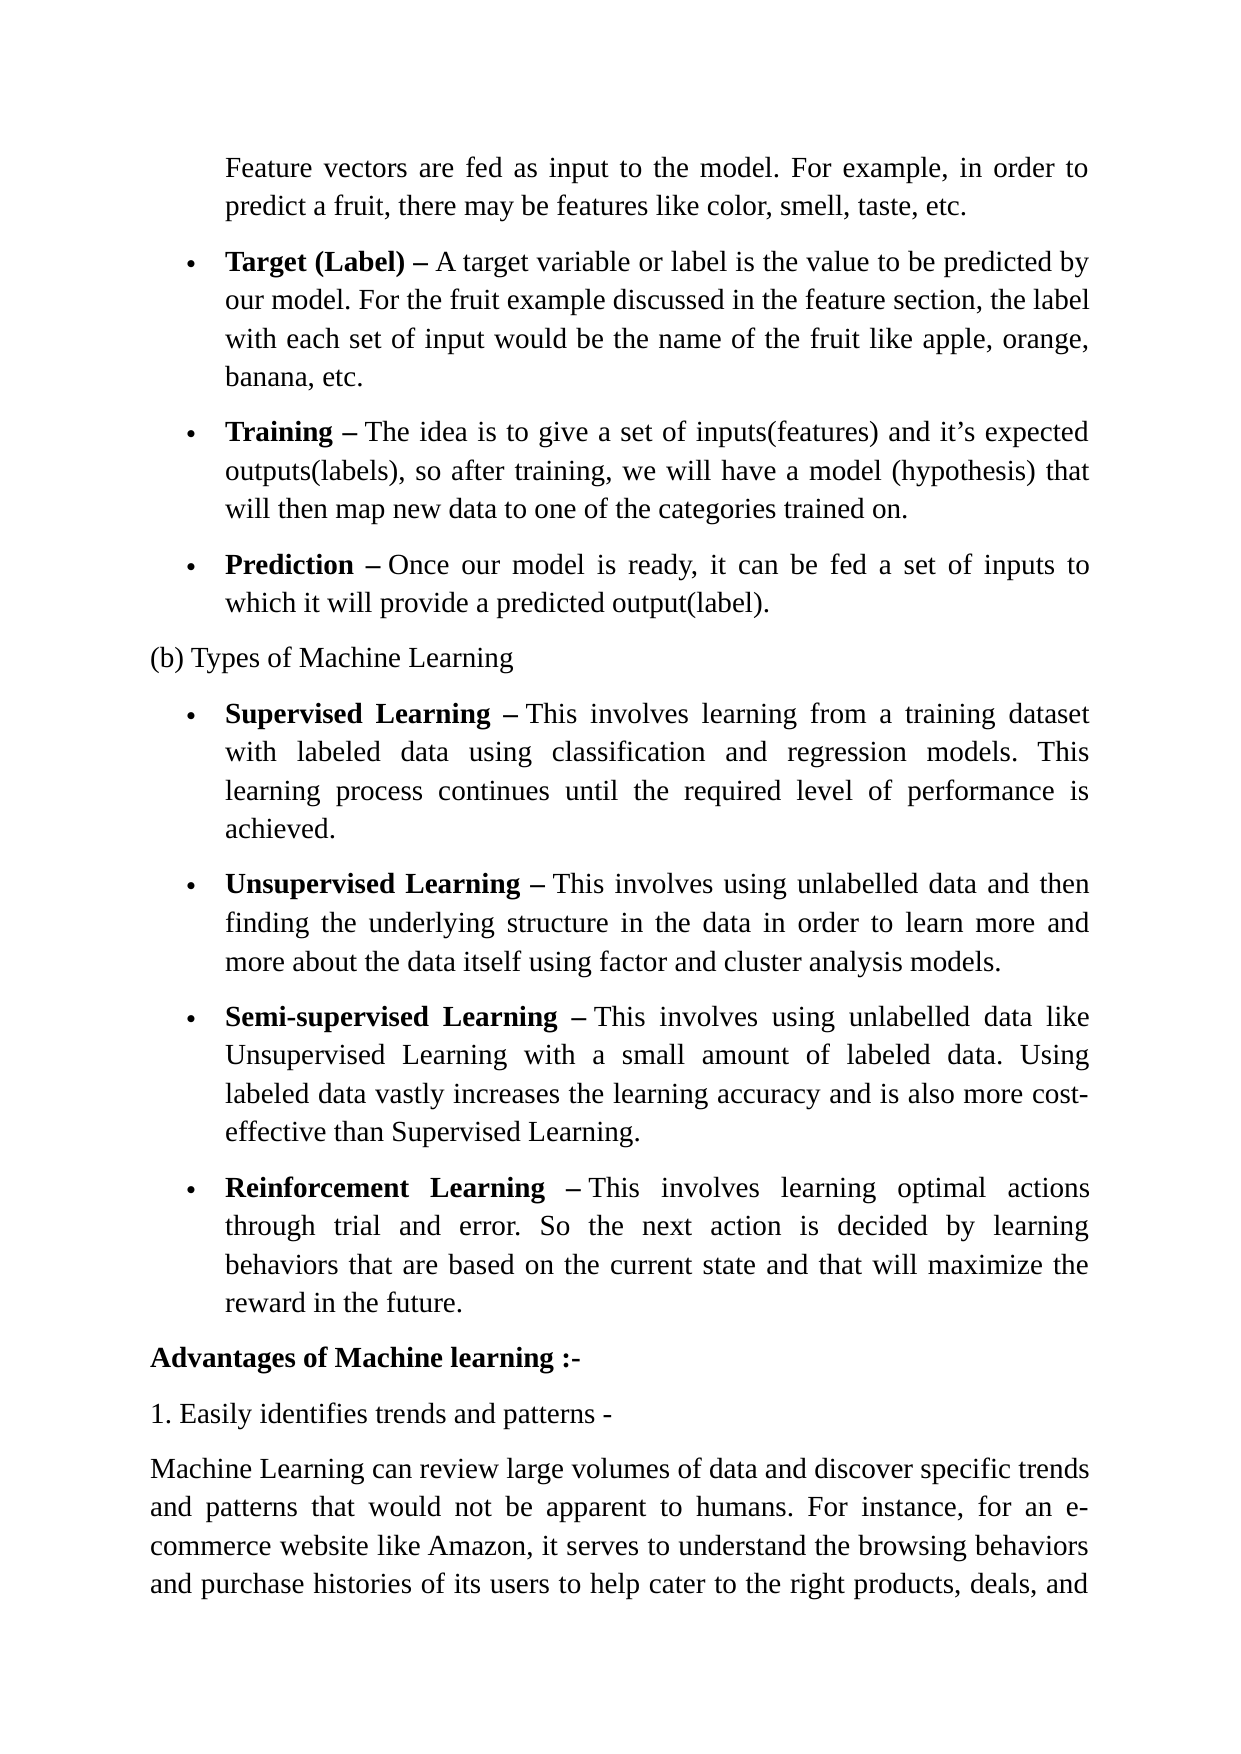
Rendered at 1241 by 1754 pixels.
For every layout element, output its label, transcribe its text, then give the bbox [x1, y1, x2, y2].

list Training – The idea is to give a set of inputs(features) and it’s expected outputs(labels), so after training, we will have a model (hypothesis) that will then map new data to one of the categories trained on. [187, 414, 1090, 525]
list Prediction – Once our model is ready, it can be fed a set of inputs to which it will provide a predicted output(label). [187, 547, 1090, 619]
list Target (Label) – A target variable or label is the value to be predicted by our model. For the fruit example discussed in the feature section, the label with each set of input would be the name of the fruit like apple, orange, banana, etc. [187, 244, 1090, 393]
list Unsupervised Learning – This involves using unlabelled data and then finding the underlying structure in the data in order to learn more and more about the data itself using factor and cluster analysis models. [187, 867, 1090, 977]
list Supervised Learning – This involves learning from a training dataset with labeled data using classification and regression models. This learning process continues until the required level of performance is achieved. [187, 696, 1090, 845]
list Semi-supervised Learning – This involves using unlabelled data like Unsupervised Learning with a small amount of labeled data. Using labeled data vastly increases the learning accuracy and is also more cost-effective than Supervised Learning. [187, 999, 1090, 1148]
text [150, 1451, 1090, 1600]
text Advantages of Machine learning :- [150, 1341, 1090, 1374]
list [187, 150, 1090, 222]
text (b) Types of Machine Learning [150, 641, 1090, 674]
text 1. Easily identifies trends and patterns - [150, 1396, 1090, 1429]
list Reinforcement Learning – This involves learning optimal actions through trial and error. So the next action is decided by learning behaviors that are based on the current state and that will maximize the reward in the future. [187, 1170, 1090, 1319]
